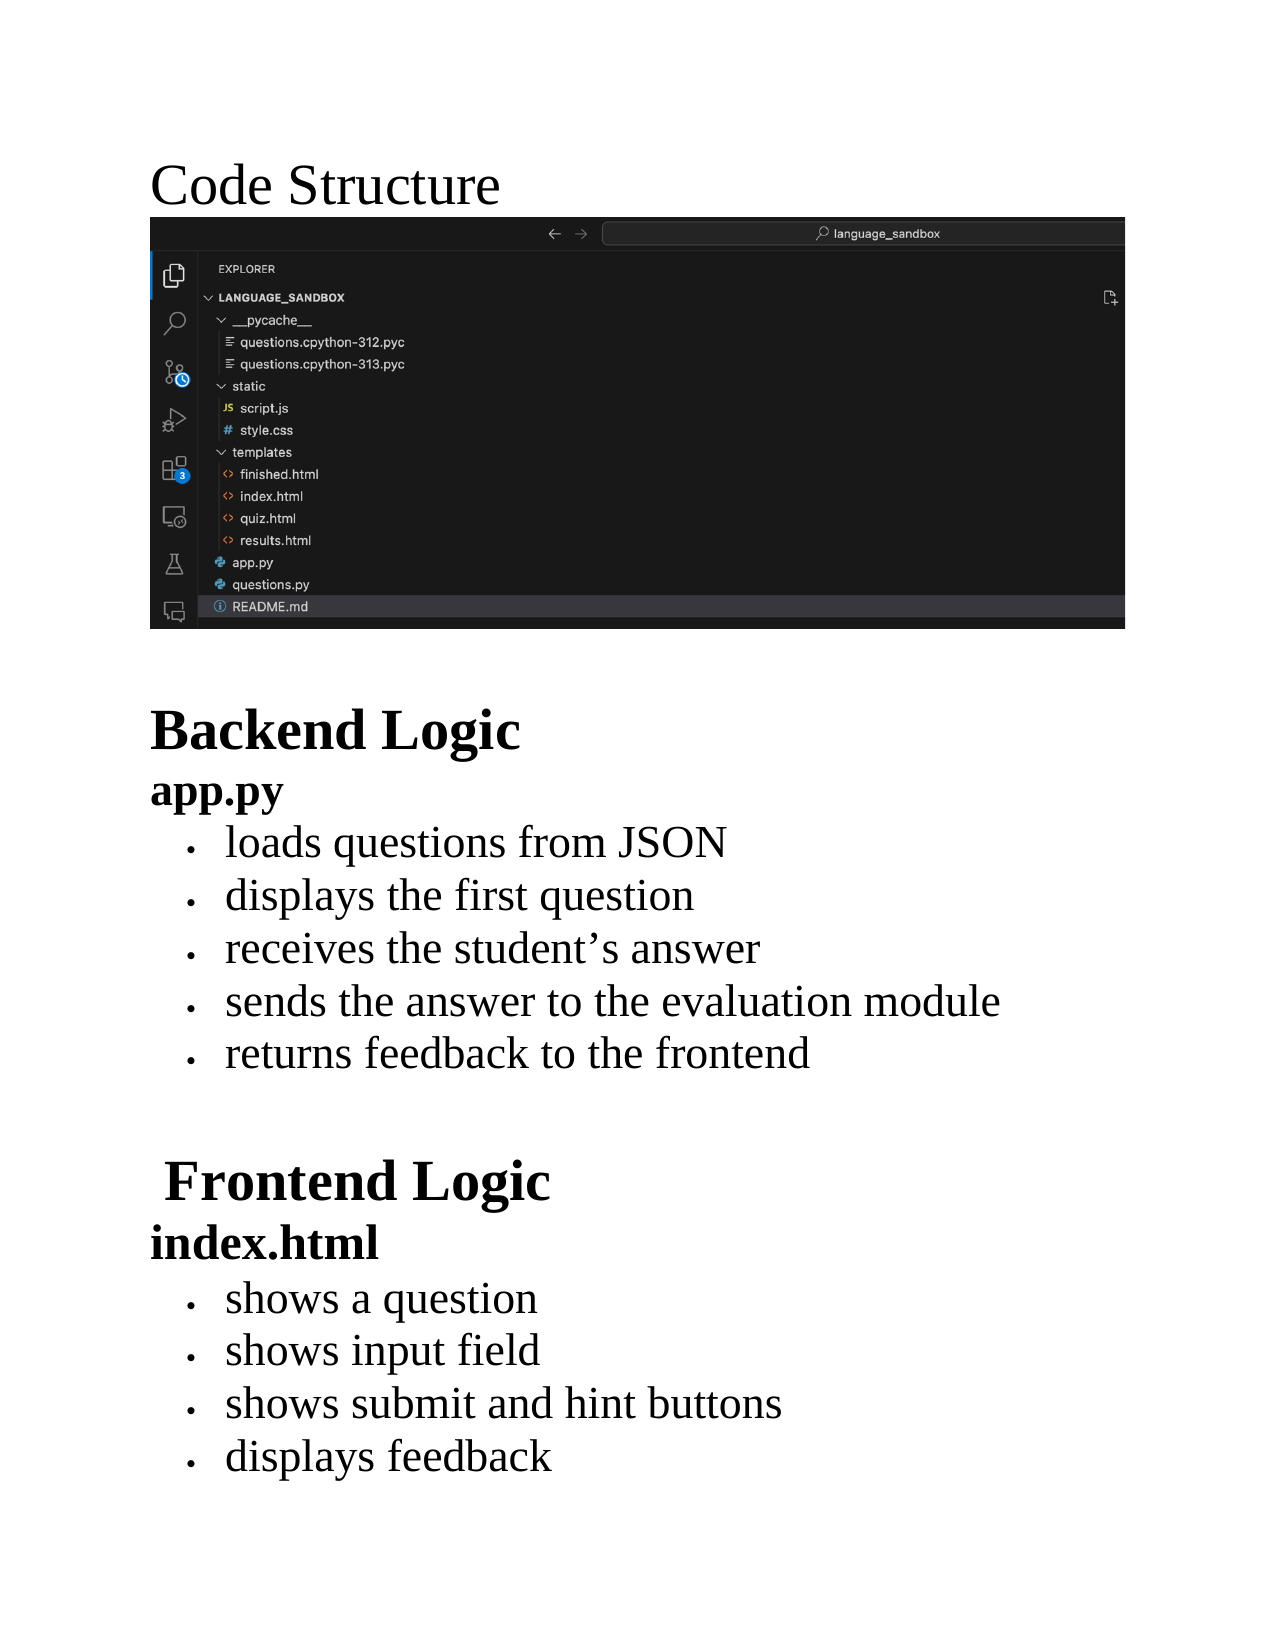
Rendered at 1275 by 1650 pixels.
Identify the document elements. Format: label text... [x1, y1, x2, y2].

text Frontend Logic [150, 1146, 1125, 1213]
text Code Structure [150, 150, 1125, 217]
list returns feedback to the frontend [187, 1026, 1125, 1079]
picture [150, 217, 1125, 629]
list loads questions from JSON [187, 815, 1125, 868]
text index.html [150, 1213, 1125, 1270]
list receives the student’s answer [187, 921, 1125, 973]
list sends the answer to the evaluation module [187, 973, 1125, 1026]
list shows a question [187, 1270, 1125, 1323]
list displays the first question [187, 868, 1125, 921]
text Backend Logic [150, 695, 1125, 762]
list shows input field [187, 1323, 1125, 1376]
list shows submit and hint buttons [187, 1376, 1125, 1428]
text app.py [150, 762, 1125, 815]
list displays feedback [187, 1428, 1125, 1481]
